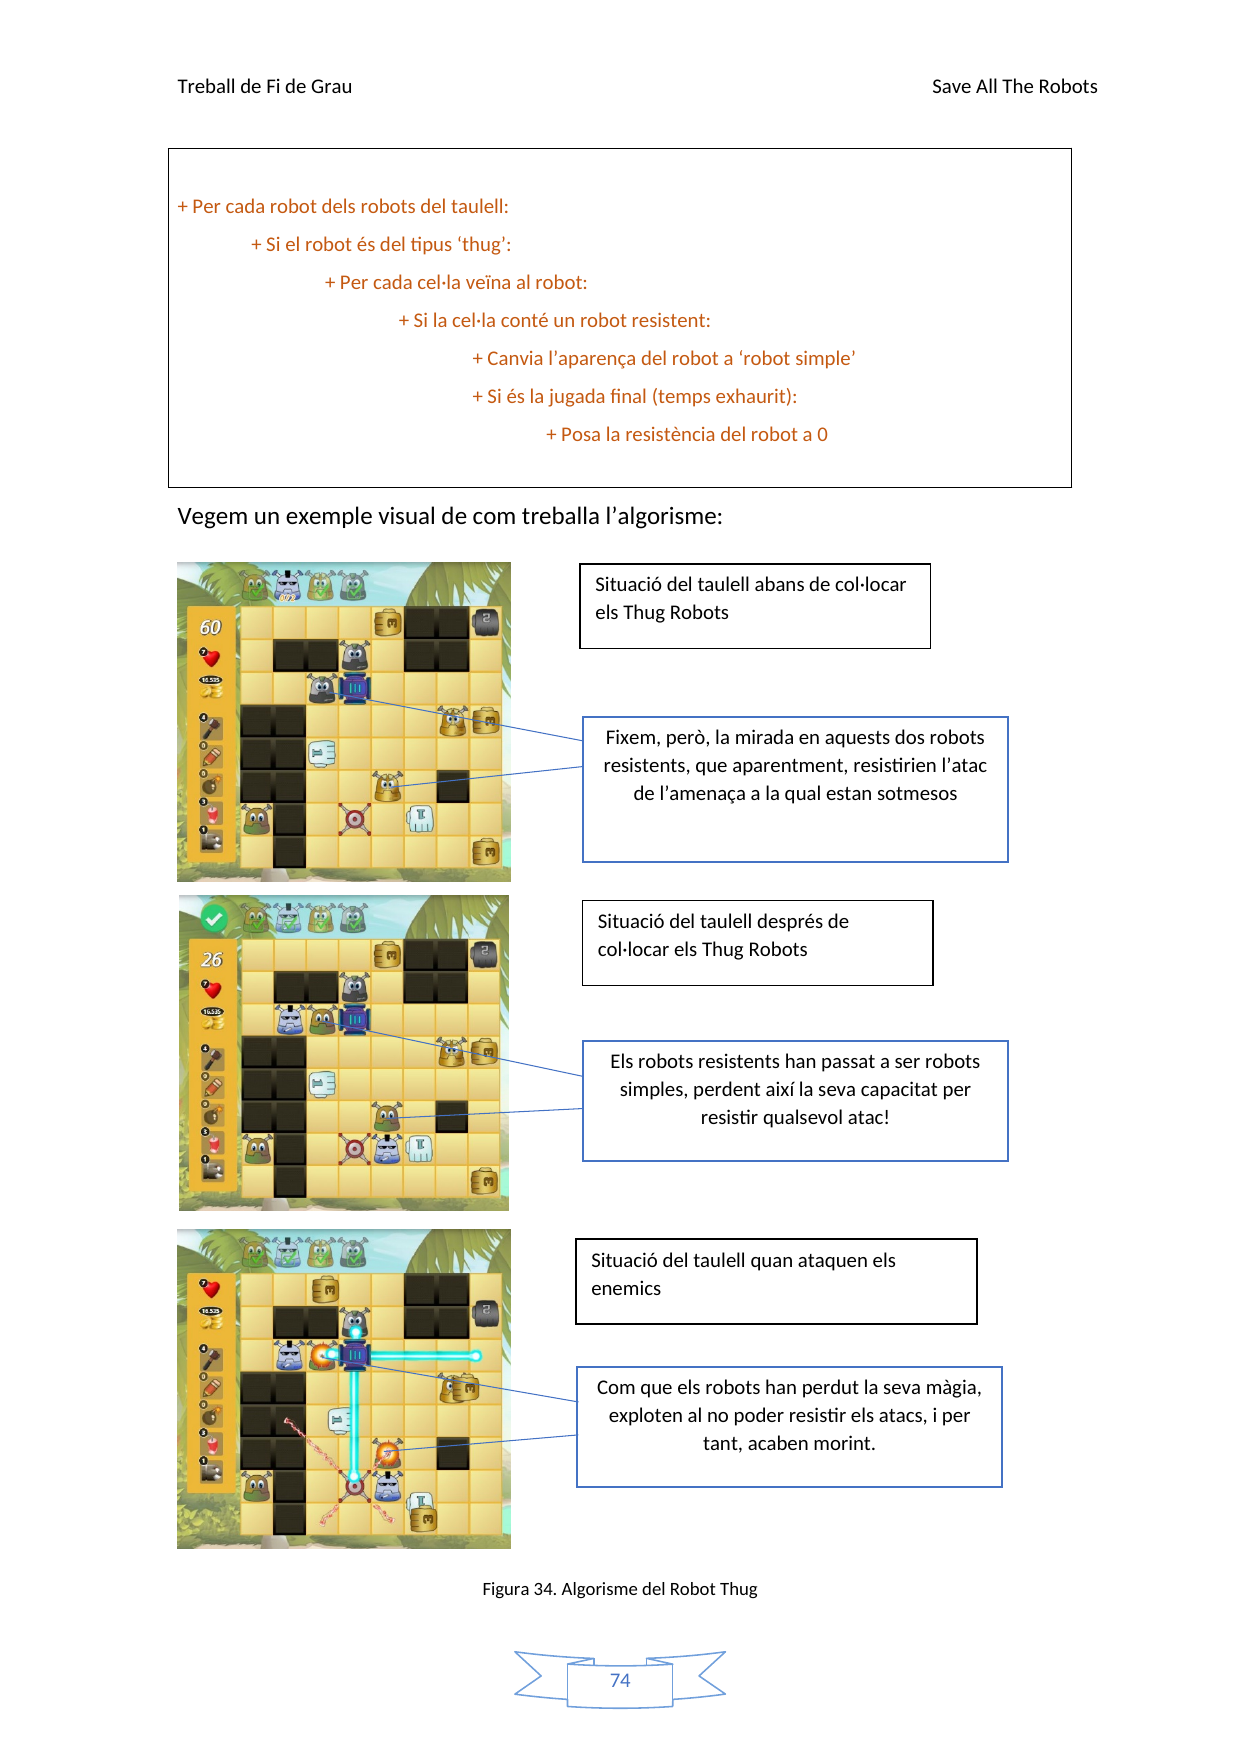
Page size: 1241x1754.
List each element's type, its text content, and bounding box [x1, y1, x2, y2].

text + Si el robot és del tipus ‘thug’: [169, 228, 1071, 257]
picture [177, 562, 511, 882]
text Vegem un exemple visual de com treballa l’algorisme: [177, 500, 1063, 531]
picture [179, 895, 509, 1211]
text + Si és la jugada final (temps exhaurit): [169, 380, 1071, 409]
text + Si la cel·la conté un robot resistent: [169, 304, 1071, 333]
text + Posa la resistència del robot a 0 [169, 418, 1071, 447]
list Figura 34. Algorisme del Robot Thug [177, 1578, 1063, 1601]
text + Per cada robot dels robots del taulell: [169, 191, 1071, 219]
text + Per cada cel·la veïna al robot: [169, 266, 1071, 295]
text + Canvia l’aparença del robot a ‘robot simple’ [169, 342, 1071, 371]
picture [177, 1229, 511, 1549]
